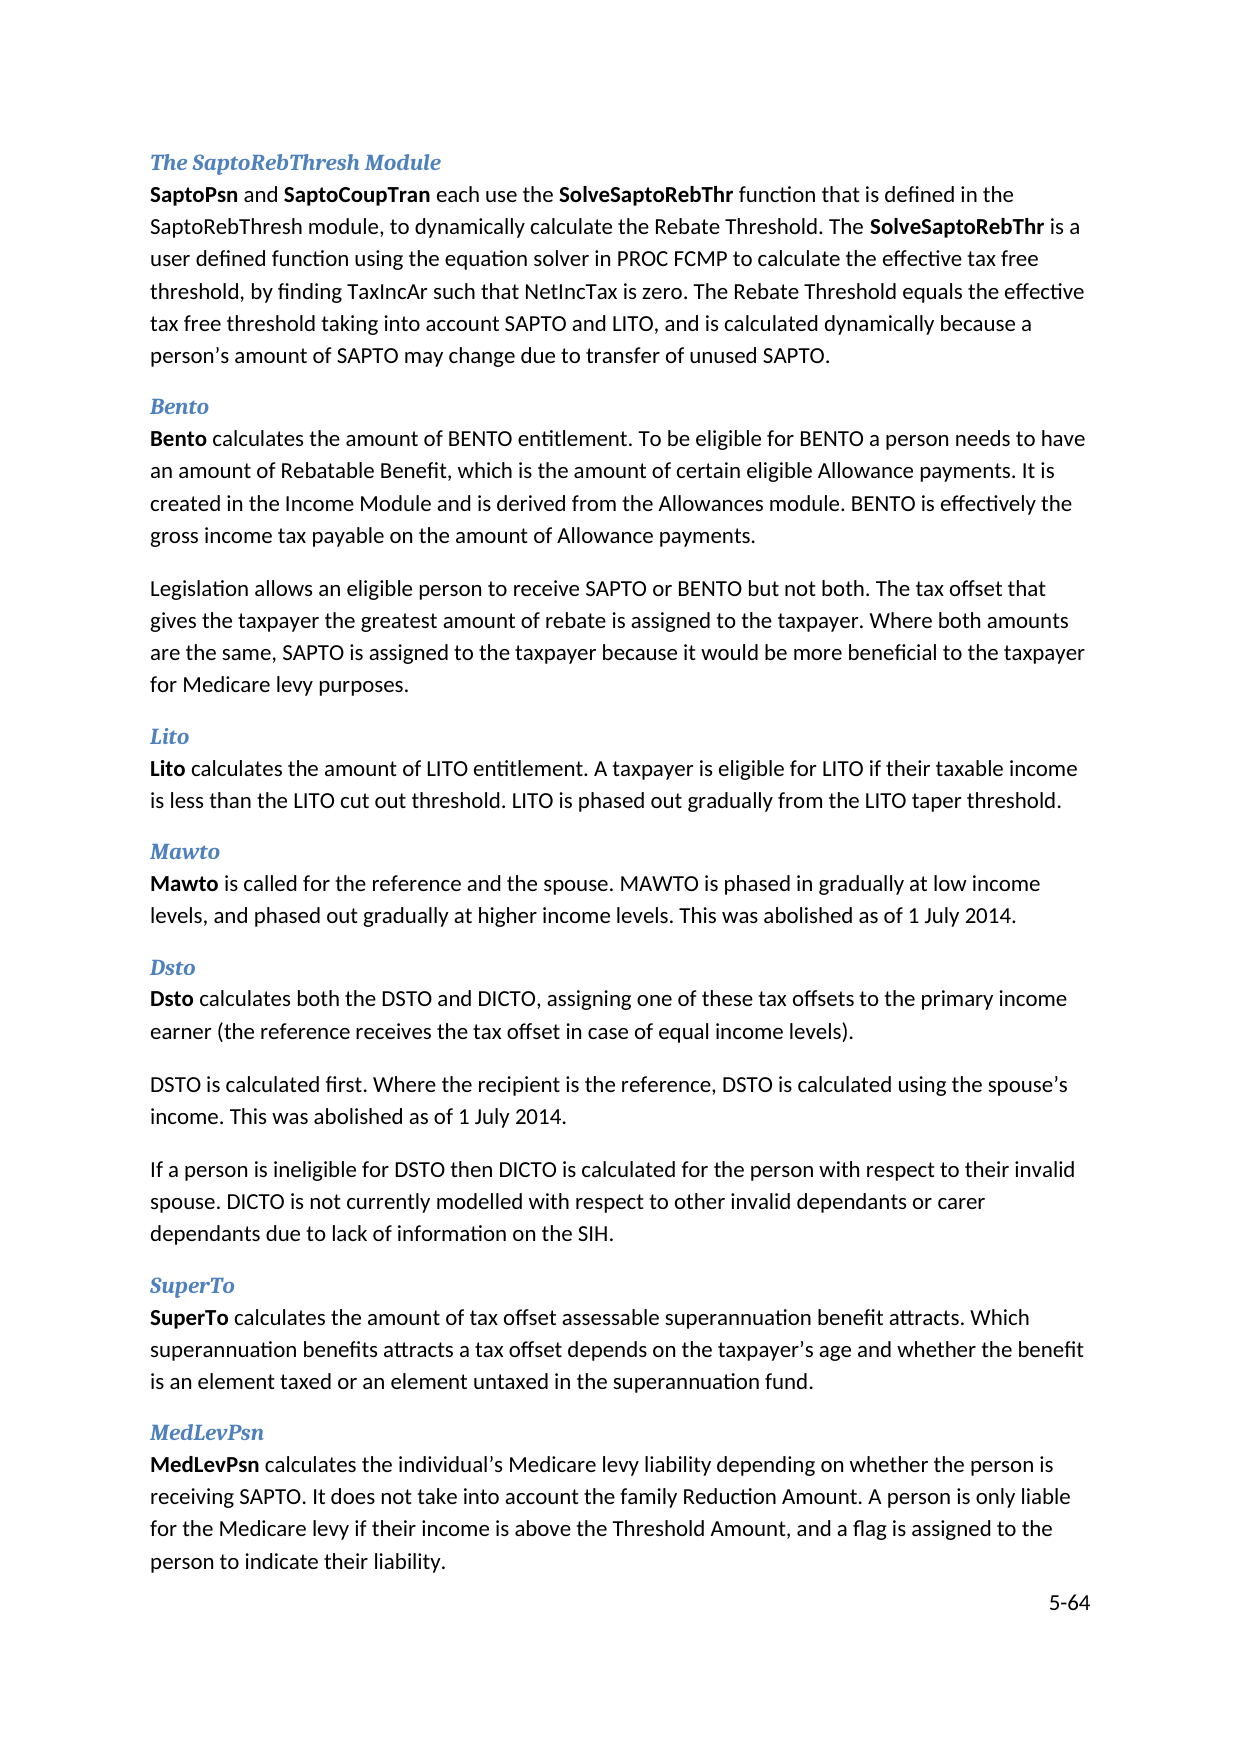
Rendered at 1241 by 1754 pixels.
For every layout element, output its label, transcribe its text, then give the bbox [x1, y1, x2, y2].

subtitle MedLevPsn [150, 1420, 1090, 1446]
text DSTO is calculated first. Where the recipient is the reference, DSTO is calculated using the spouse’s income. This was abolished as of 1 July 2014. [150, 1070, 1090, 1130]
text MedLevPsn calculates the individual’s Medicare levy liability depending on whether the person is receiving SAPTO. It does not take into account the family Reduction Amount. A person is only liable for the Medicare levy if their income is above the Threshold Amount, and a flag is assigned to the person to indicate their liability. [150, 1450, 1090, 1575]
text Legislation allows an eligible person to receive SAPTO or BENTO but not both. The tax offset that gives the taxpayer the greatest amount of rebate is assigned to the taxpayer. Where both amounts are the same, SAPTO is assigned to the taxpayer because it would be more beneficial to the taxpayer for Medicare levy purposes. [150, 574, 1090, 698]
text SuperTo calculates the amount of tax offset assessable superannuation benefit attracts. Which superannuation benefits attracts a tax offset depends on the taxpayer’s age and whether the benefit is an element taxed or an element untaxed in the superannuation fund. [150, 1303, 1090, 1395]
subtitle Lito [150, 723, 1090, 750]
subtitle The SaptoRebThresh Module [150, 150, 1090, 176]
text Lito calculates the amount of LITO entitlement. A taxpayer is eligible for LITO if their taxable income is less than the LITO cut out threshold. LITO is phased out gradually from the LITO taper threshold. [150, 754, 1090, 814]
subtitle SuperTo [150, 1272, 1090, 1299]
text Mawto is called for the reference and the spouse. MAWTO is phased in gradually at low income levels, and phased out gradually at higher income levels. This was abolished as of 1 July 2014. [150, 869, 1090, 929]
subtitle Bento [150, 394, 1090, 421]
subtitle Mawto [150, 839, 1090, 865]
text Dsto calculates both the DSTO and DICTO, assigning one of these tax offsets to the primary income earner (the reference receives the tax offset in case of equal income levels). [150, 984, 1090, 1045]
text Bento calculates the amount of BENTO entitlement. To be eligible for BENTO a person needs to have an amount of Rebatable Benefit, which is the amount of certain eligible Allowance payments. It is created in the Income Module and is derived from the Allowances module. BENTO is effectively the gross income tax payable on the amount of Allowance payments. [150, 424, 1090, 549]
text SaptoPsn and SaptoCoupTran each use the SolveSaptoRebThr function that is defined in the SaptoRebThresh module, to dynamically calculate the Rebate Threshold. The SolveSaptoRebThr is a user defined function using the equation solver in PROC FCMP to calculate the effective tax free threshold, by finding TaxIncAr such that NetIncTax is zero. The Rebate Threshold equals the effective tax free threshold taking into account SAPTO and LITO, and is calculated dynamically because a person’s amount of SAPTO may change due to transfer of unused SAPTO. [150, 180, 1090, 369]
subtitle Dsto [150, 954, 1090, 981]
text If a person is ineligible for DSTO then DICTO is calculated for the person with respect to their invalid spouse. DICTO is not currently modelled with respect to other invalid dependants or carer dependants due to lack of information on the SIH. [150, 1155, 1090, 1247]
